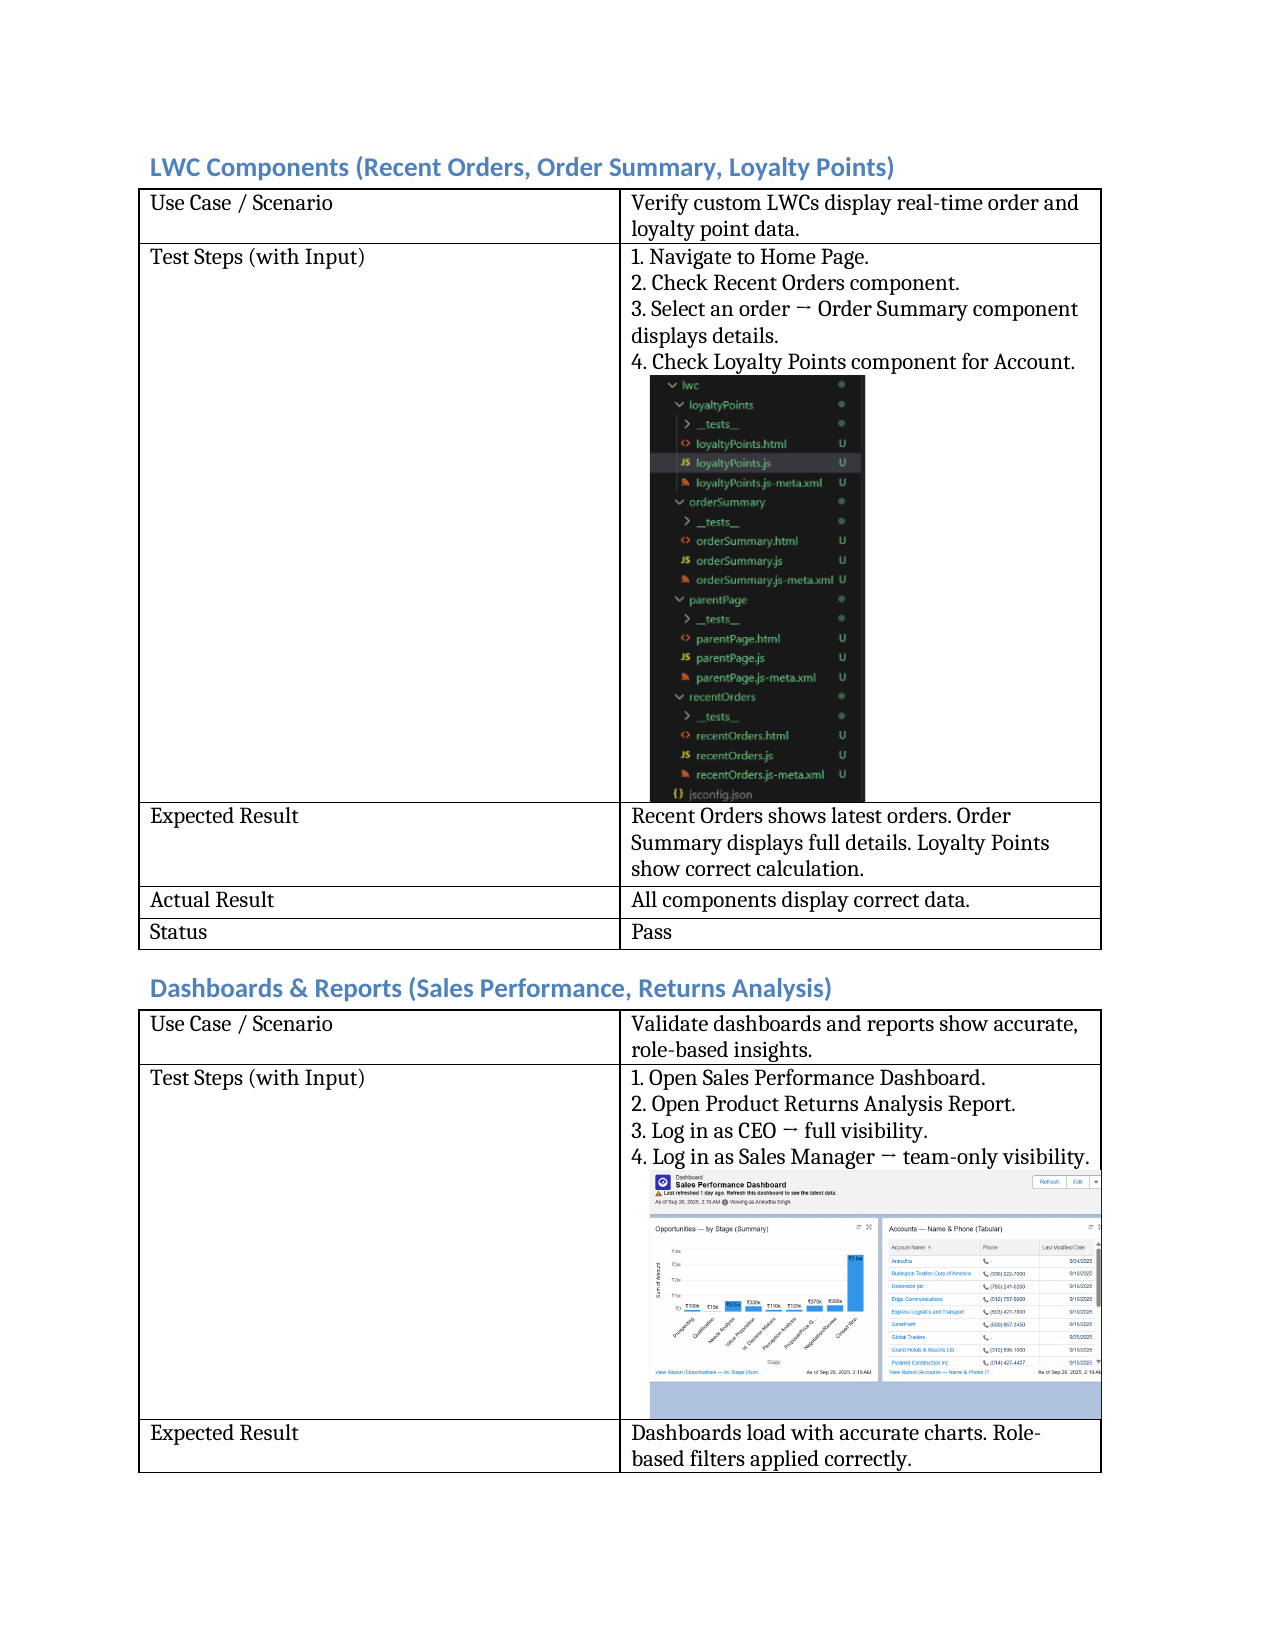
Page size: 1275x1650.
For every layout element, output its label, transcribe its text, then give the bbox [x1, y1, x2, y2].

table_header Verify custom LWCs display real-time order and loyalty point data. [621, 190, 1100, 242]
table_header Use Case / Scenario [140, 190, 619, 242]
table_cell Test Steps (with Input) [140, 1065, 619, 1418]
table_header Use Case / Scenario [140, 1011, 619, 1064]
table_cell Pass [621, 919, 1100, 949]
table_cell Dashboards load with accurate charts. Role-based filters applied correctly. [621, 1420, 1100, 1472]
table_header Validate dashboards and reports show accurate, role-based insights. [621, 1011, 1100, 1064]
subtitle Dashboards & Reports (Sales Performance, Returns Analysis) [150, 971, 1125, 1004]
table_cell Test Steps (with Input) [140, 244, 619, 802]
table_cell Status [140, 919, 619, 949]
table_cell Expected Result [140, 1420, 619, 1472]
table_cell Expected Result [140, 803, 619, 886]
table_cell All components display correct data. [621, 887, 1100, 917]
table_cell Actual Result [140, 887, 619, 917]
table_cell Recent Orders shows latest orders. Order Summary displays full details. Loyalty Points show correct calculation. [621, 803, 1100, 886]
subtitle LWC Components (Recent Orders, Order Summary, Loyalty Points) [150, 150, 1125, 183]
table_cell 1. Navigate to Home Page. 2. Check Recent Orders component. 3. Select an order → Order Summary component displays details. 4. Check Loyalty Points component for Account. [621, 244, 1100, 802]
table_cell 1. Open Sales Performance Dashboard. 2. Open Product Returns Analysis Report. 3. Log in as CEO → full visibility. 4. Log in as Sales Manager → team-only visibility. [621, 1065, 1100, 1418]
